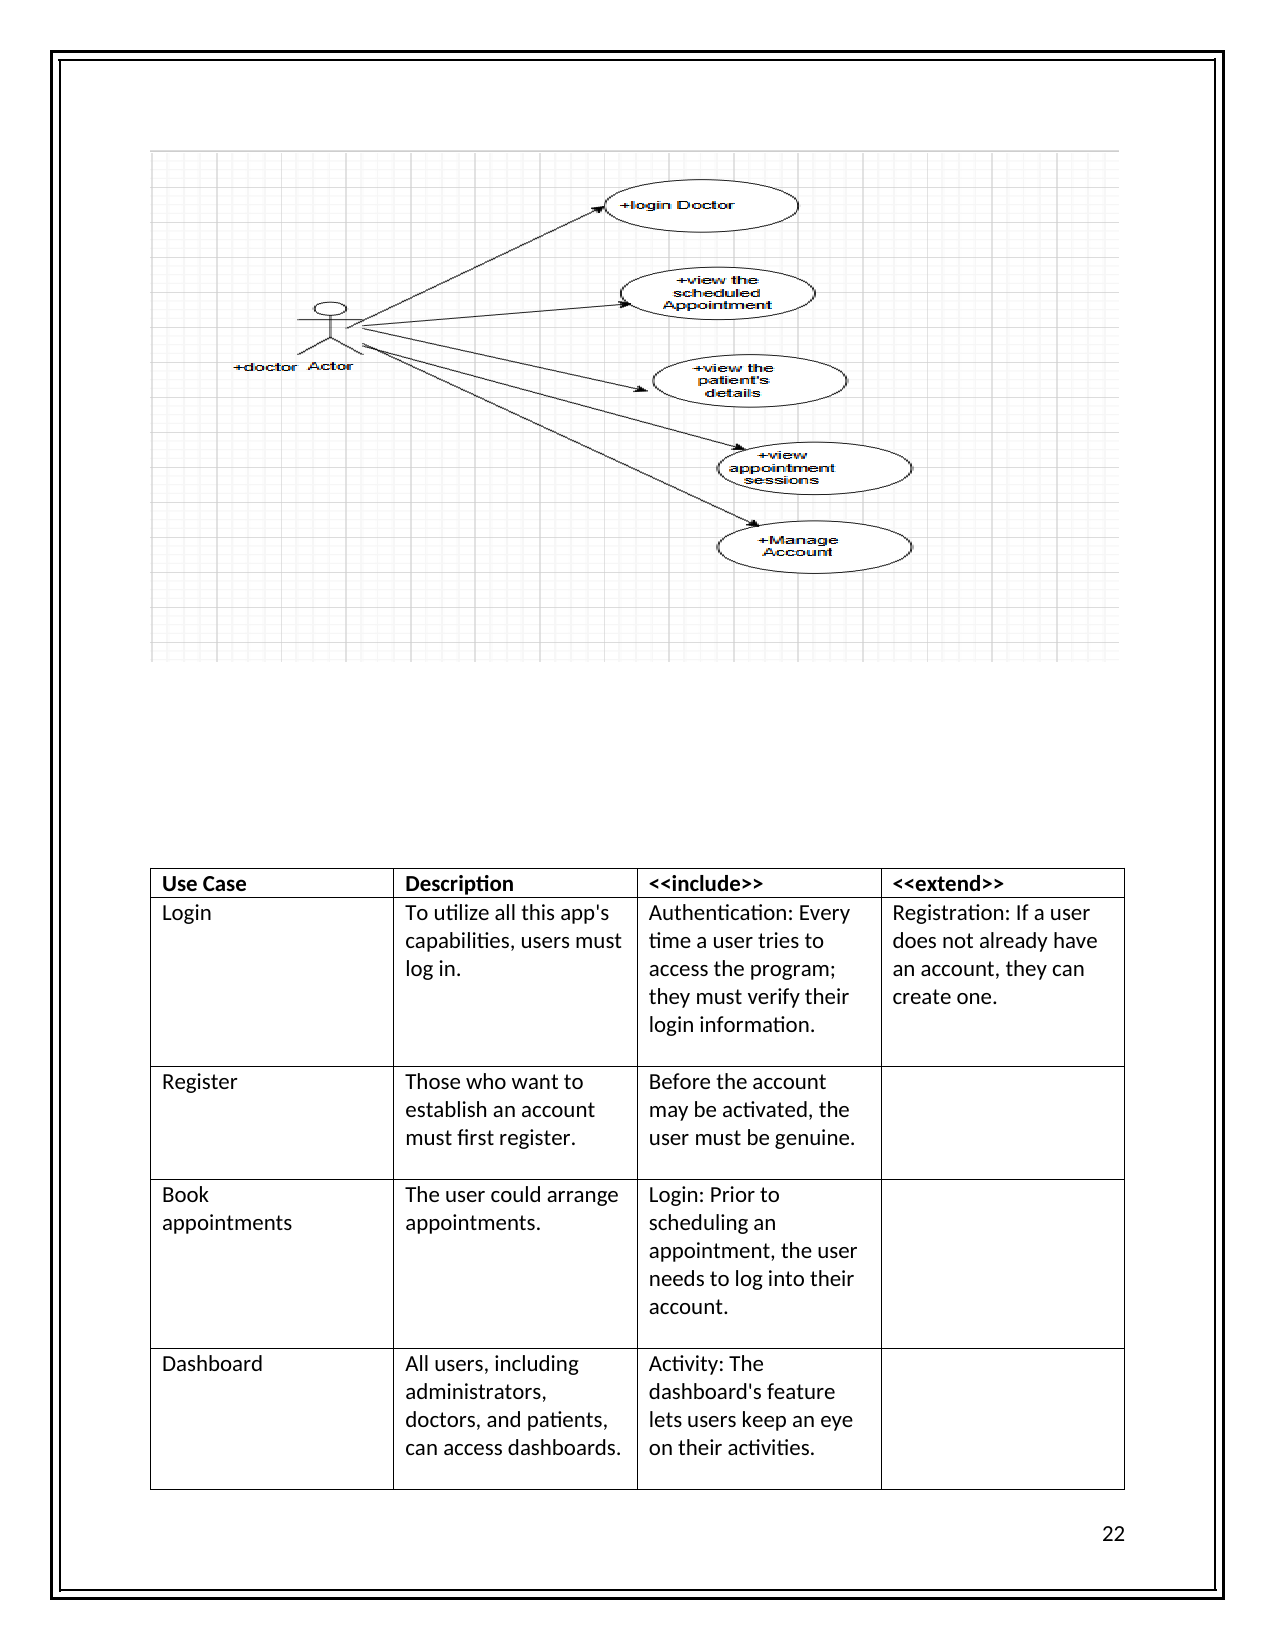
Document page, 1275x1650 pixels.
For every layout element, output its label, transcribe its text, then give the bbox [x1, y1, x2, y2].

table_cell All users, including administrators, doctors, and patients, can access dashboards. [394, 1349, 637, 1489]
table_cell [882, 1067, 1124, 1179]
table_cell Those who want to establish an account must first register. [394, 1067, 637, 1179]
table_cell Dashboard [151, 1349, 393, 1489]
table_cell [882, 1180, 1124, 1348]
table_cell The user could arrange appointments. [394, 1180, 637, 1348]
table_cell Registration: If a user does not already have an account, they can create one. [882, 898, 1124, 1066]
table_cell Login: Prior to scheduling an appointment, the user needs to log into their account. [638, 1180, 881, 1348]
table_cell Register [151, 1067, 393, 1179]
table_cell Book appointments [151, 1180, 393, 1348]
table_cell Activity: The dashboard's feature lets users keep an eye on their activities. [638, 1349, 881, 1489]
picture [150, 150, 1119, 662]
table_header Use Case [151, 869, 393, 897]
table_header Description [394, 869, 637, 897]
table_cell To utilize all this app's capabilities, users must log in. [394, 898, 637, 1066]
table_cell [882, 1349, 1124, 1489]
table_cell Before the account may be activated, the user must be genuine. [638, 1067, 881, 1179]
table_header <<include>> [638, 869, 881, 897]
table_cell Login [151, 898, 393, 1066]
table_header <<extend>> [882, 869, 1124, 897]
table_cell Authentication: Every time a user tries to access the program; they must verify their login information. [638, 898, 881, 1066]
